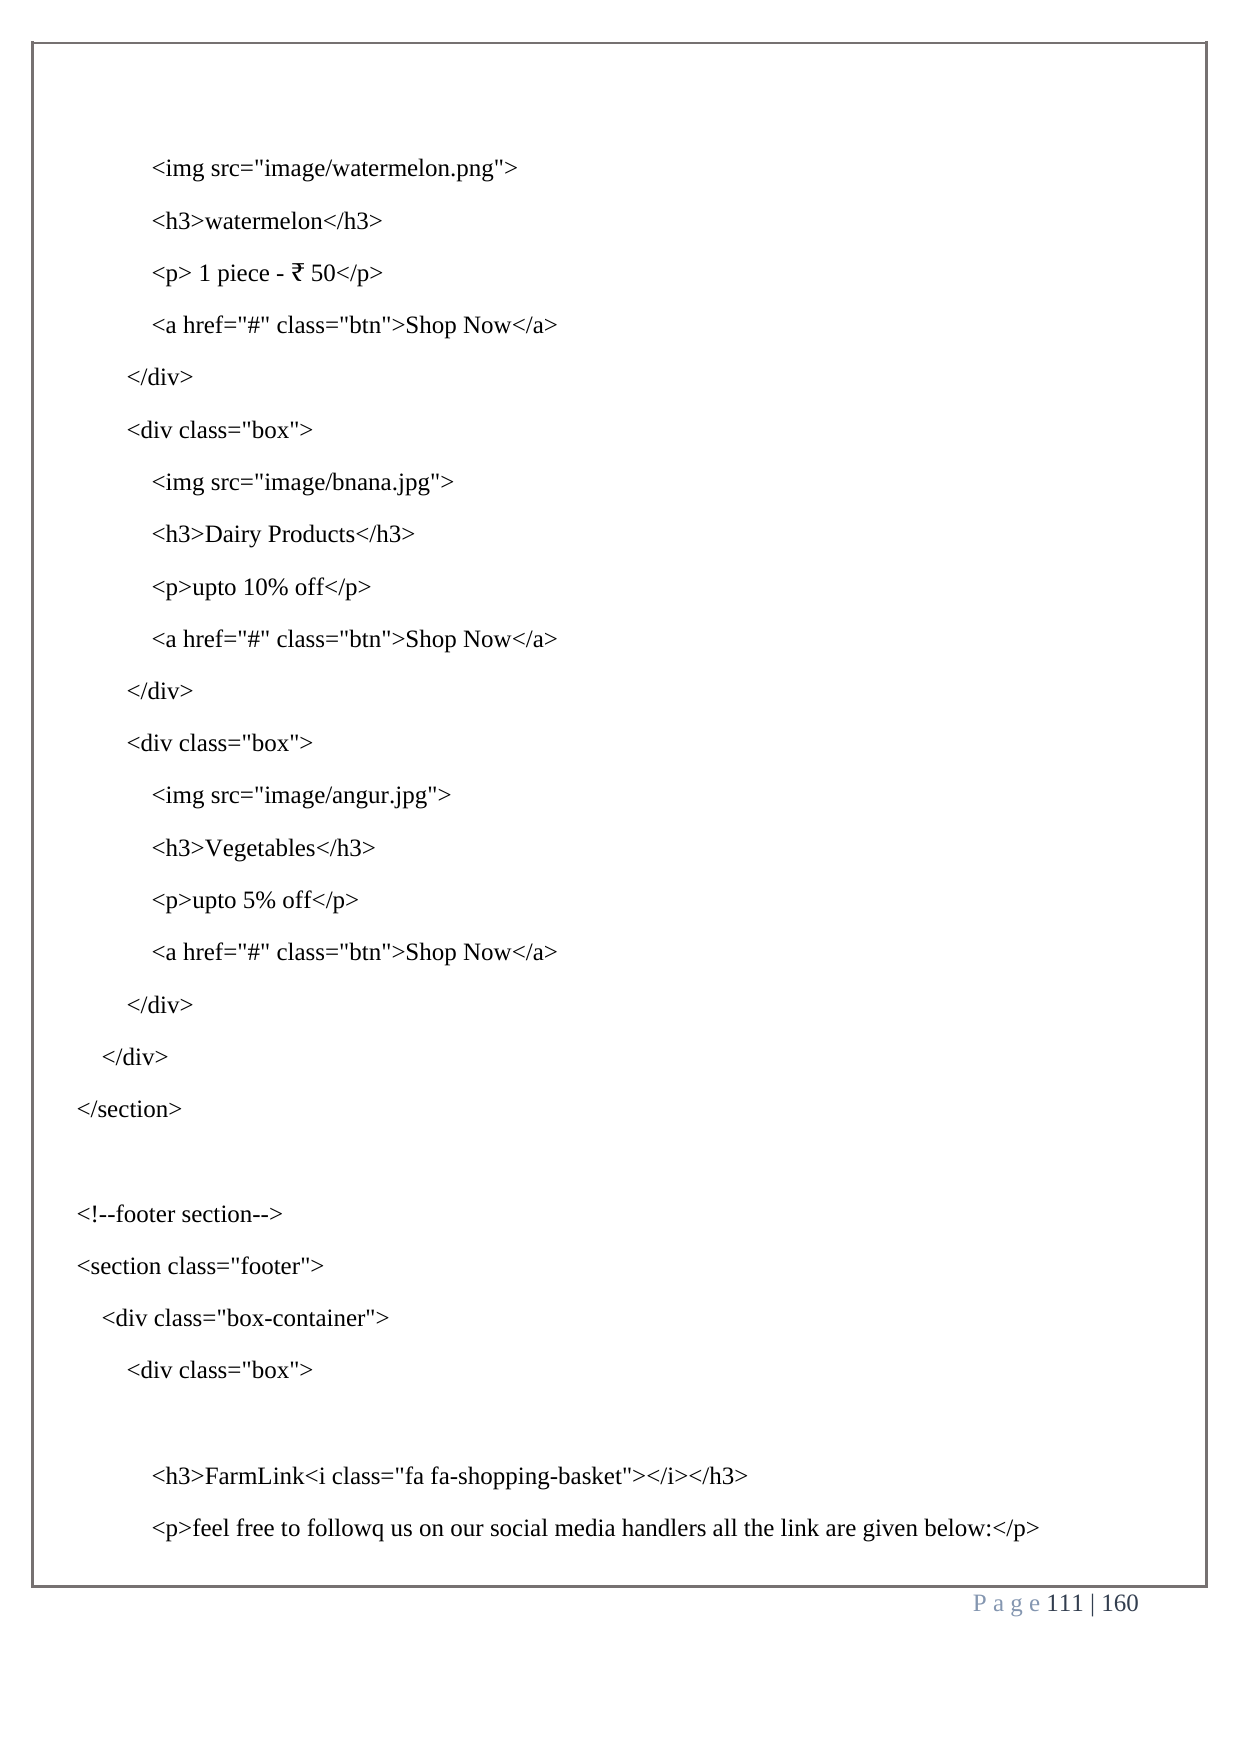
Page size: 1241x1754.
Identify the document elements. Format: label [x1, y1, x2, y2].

table_header [34, 44, 1205, 1585]
